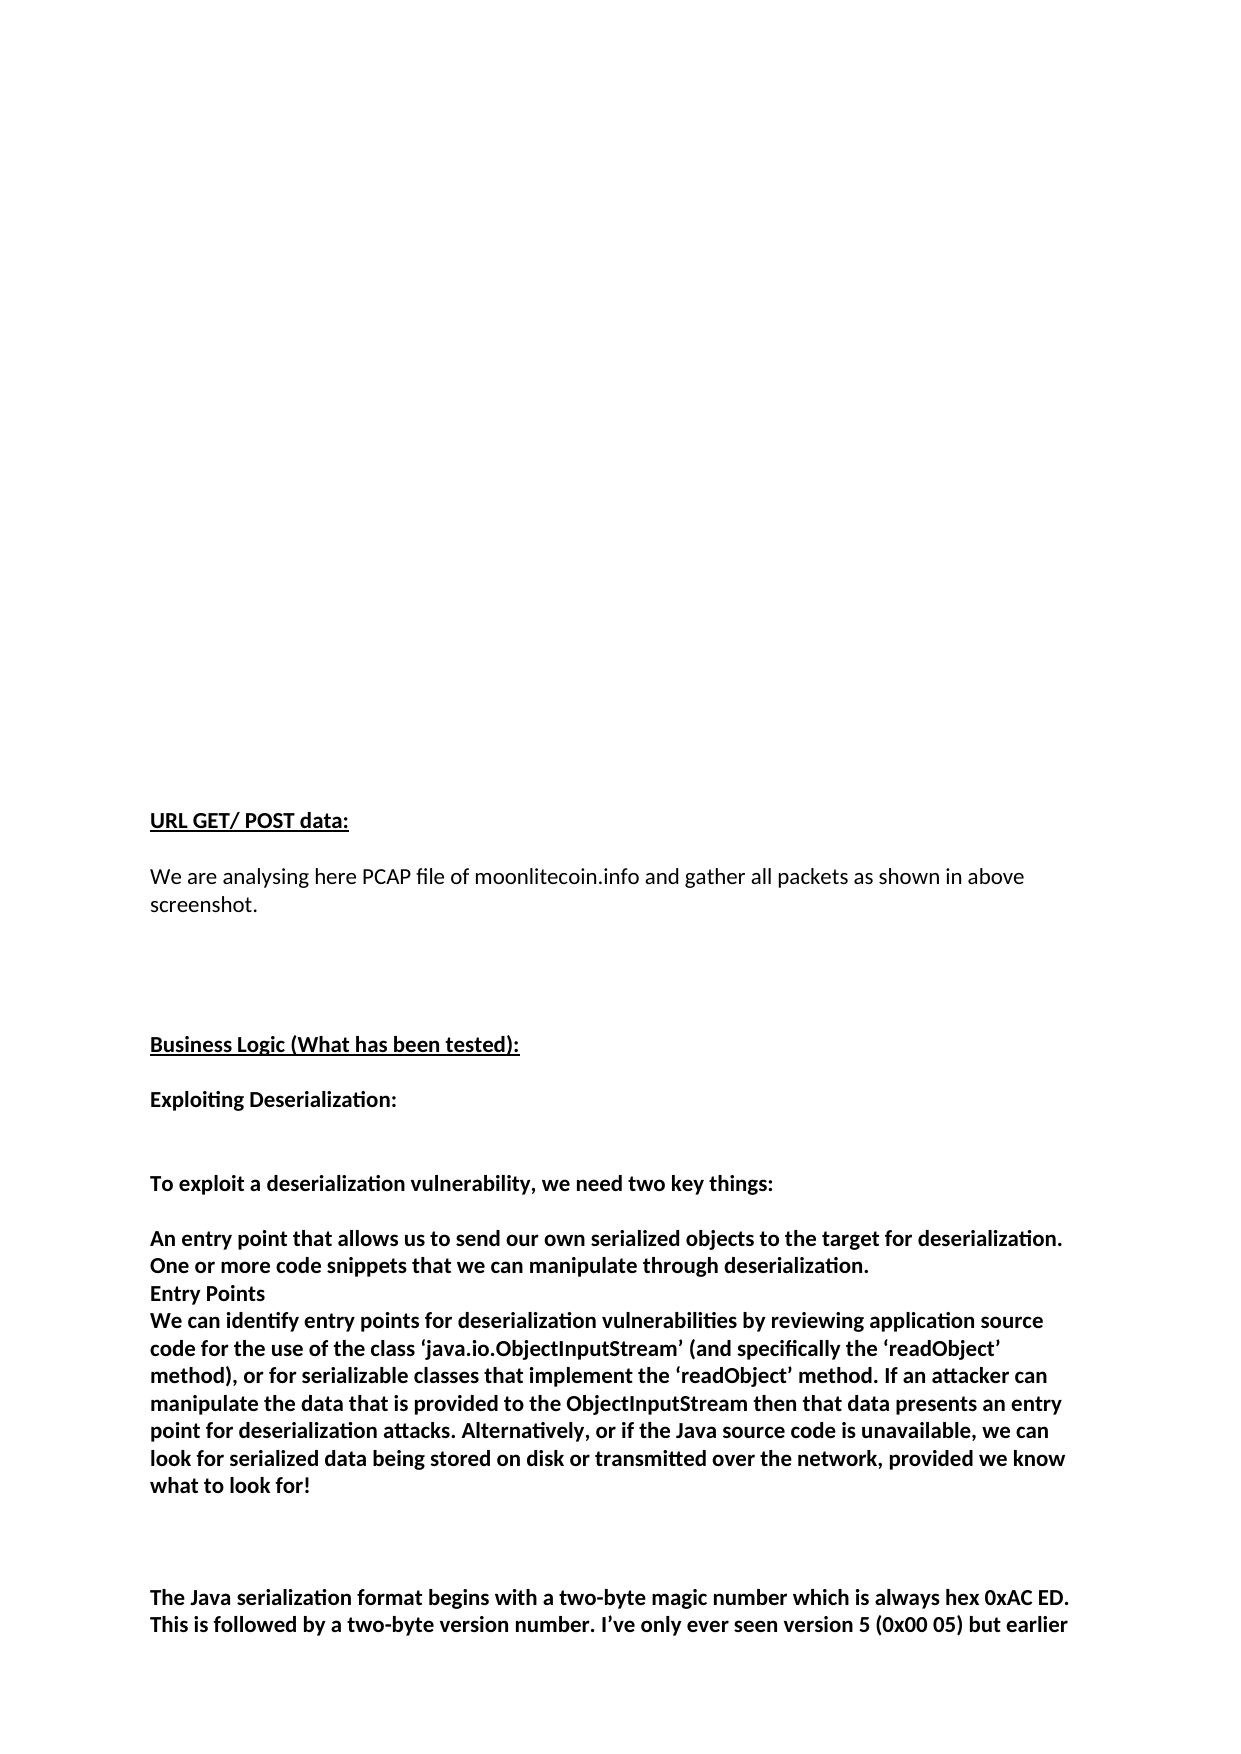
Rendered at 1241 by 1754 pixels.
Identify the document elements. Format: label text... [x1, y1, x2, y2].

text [150, 1583, 1083, 1638]
text URL GET/ POST data: [150, 806, 1090, 834]
text Business Logic (What has been tested): [150, 1030, 1083, 1058]
text Exploiting Deserialization: [150, 1086, 1083, 1113]
text Entry Points [150, 1279, 1083, 1307]
text To exploit a deserialization vulnerability, we need two key things: [150, 1169, 1083, 1197]
text We can identify entry points for deserialization vulnerabilities by reviewing application source code for the use of the class ‘java.io.ObjectInputStream’ (and specifically the ‘readObject’ method), or for serializable classes that implement the ‘readObject’ method. If an attacker can manipulate the data that is provided to the ObjectInputStream then that data presents an entry point for deserialization attacks. Alternatively, or if the Java source code is unavailable, we can look for serialized data being stored on disk or transmitted over the network, provided we know what to look for! [150, 1307, 1083, 1499]
text One or more code snippets that we can manipulate through deserialization. [150, 1252, 1083, 1279]
text We are analysing here PCAP file of moonlitecoin.info and gather all packets as shown in above screenshot. [150, 862, 1090, 918]
text An entry point that allows us to send our own serialized objects to the target for deserialization. [150, 1225, 1083, 1252]
